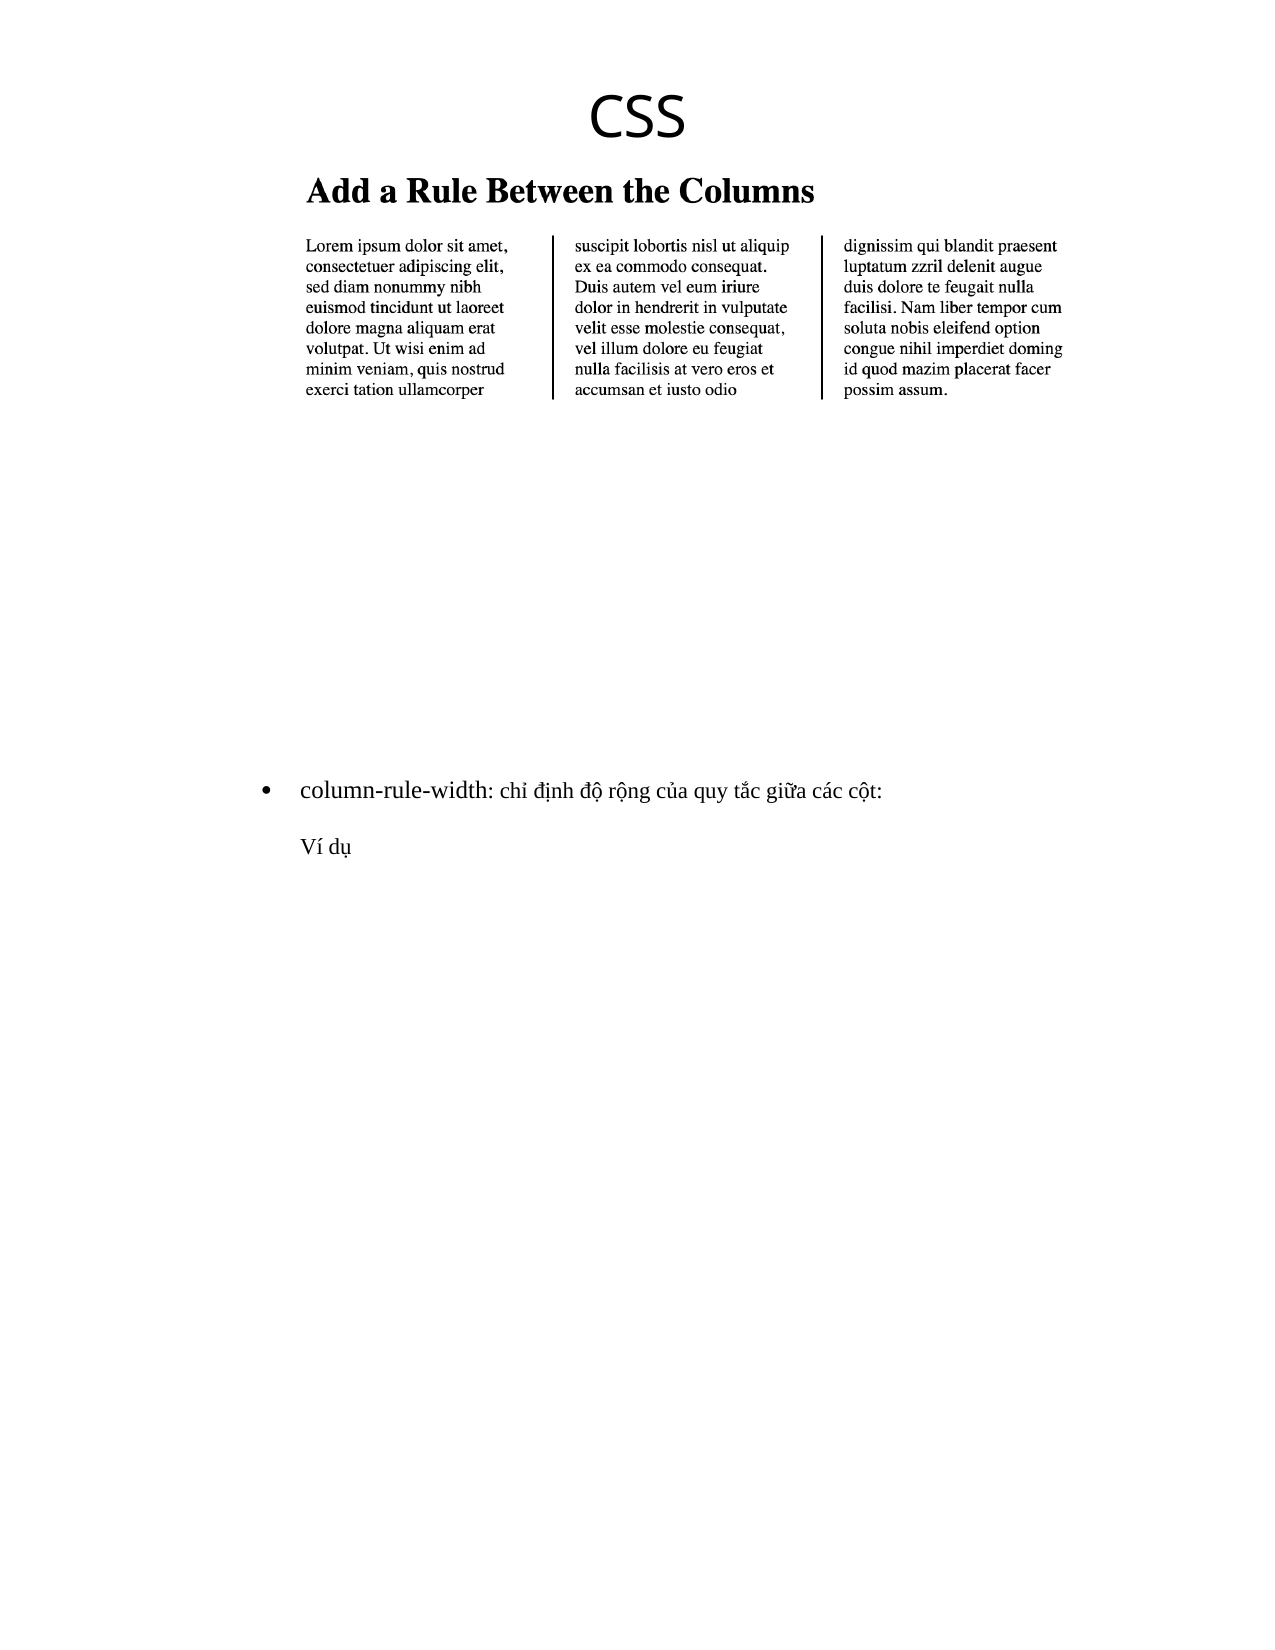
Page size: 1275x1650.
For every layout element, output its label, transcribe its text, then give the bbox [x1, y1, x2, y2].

list column-rule-width: chỉ định độ rộng của quy tắc giữa các cột: [262, 775, 1125, 804]
text Ví dụ [300, 833, 1125, 859]
picture [300, 154, 1075, 569]
